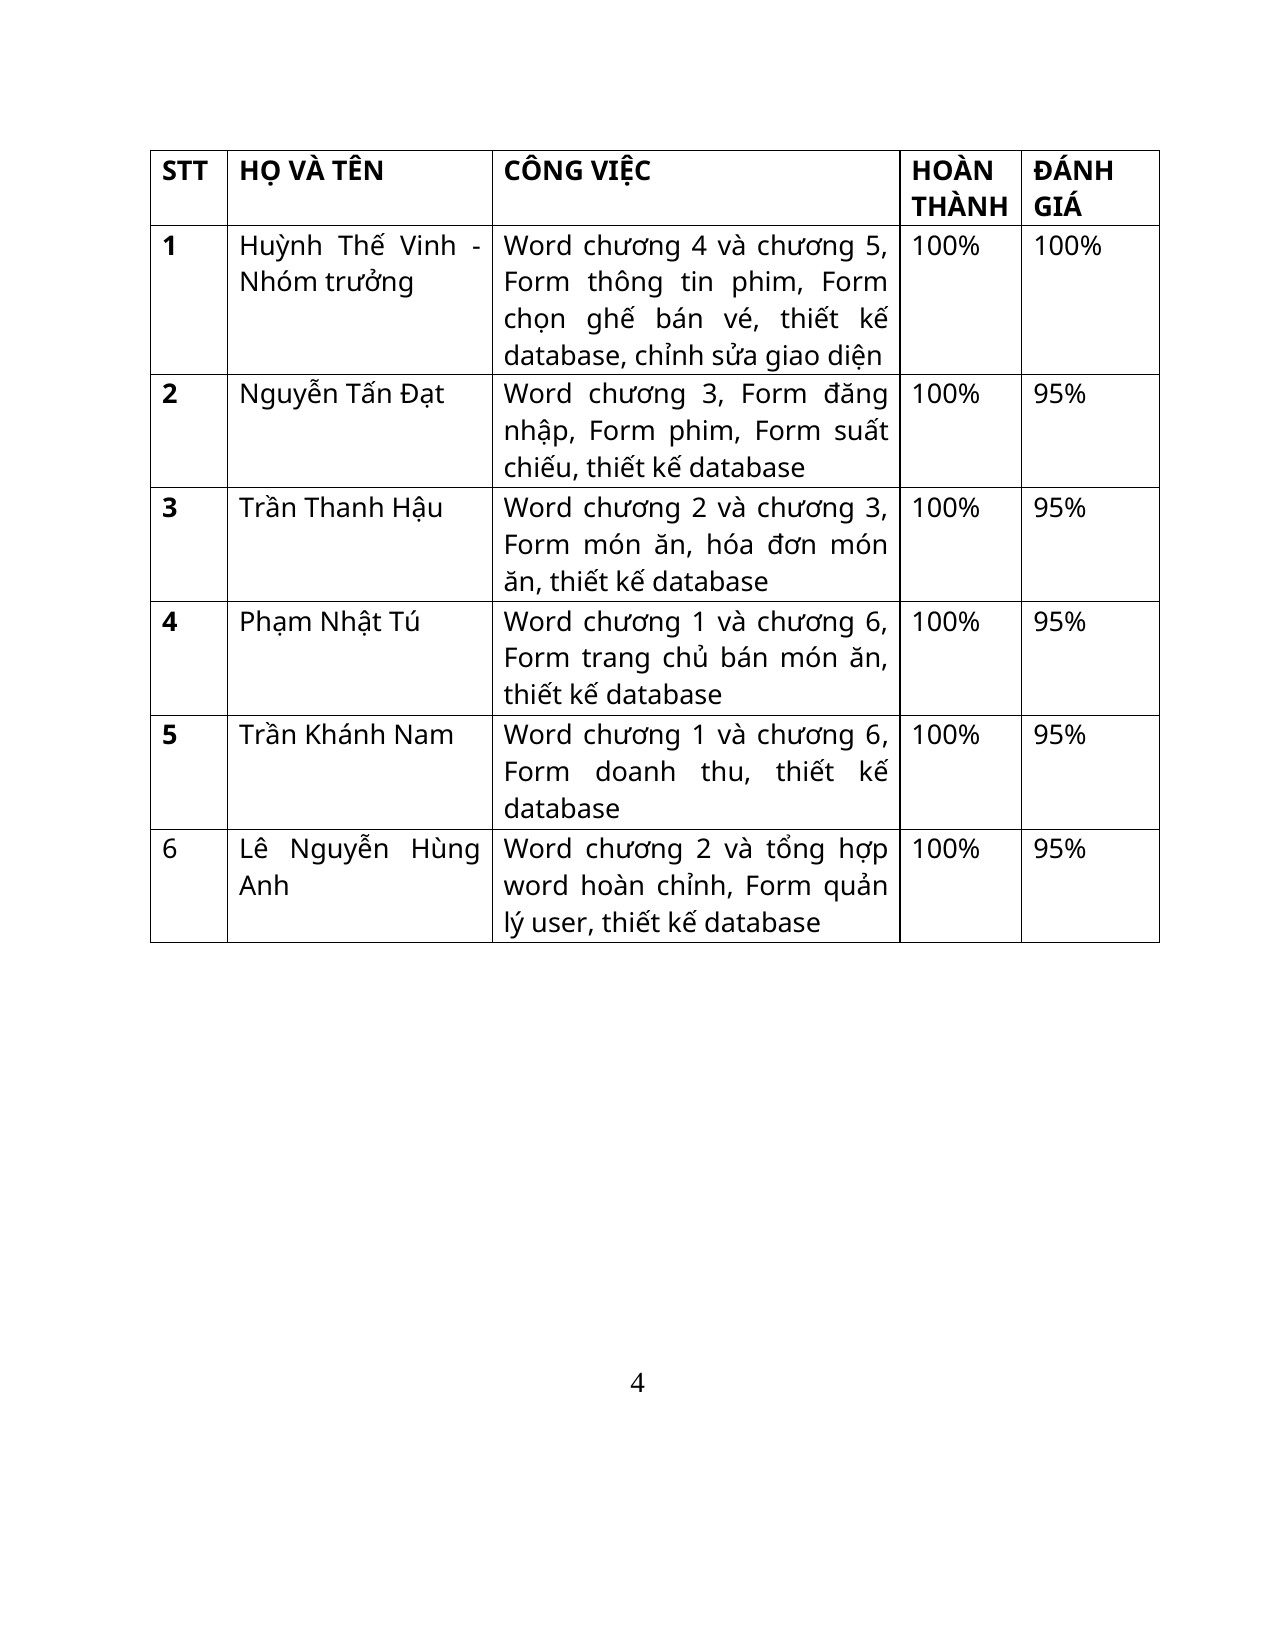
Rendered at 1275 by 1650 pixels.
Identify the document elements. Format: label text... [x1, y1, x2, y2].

table_cell Word chương 4 và chương 5, Form thông tin phim, Form chọn ghế bán vé, thiết kế database, chỉnh sửa giao diện [493, 226, 899, 373]
table_cell 4 [151, 602, 227, 715]
table_cell 100% [901, 226, 1021, 373]
table_cell 95% [1022, 375, 1159, 487]
table_cell 100% [901, 830, 1021, 942]
table_cell Trần Khánh Nam [228, 716, 492, 828]
table_cell Nguyễn Tấn Đạt [228, 375, 492, 487]
table_cell 3 [151, 488, 227, 601]
table_header HOÀN THÀNH [901, 151, 1021, 225]
table_cell 95% [1022, 488, 1159, 601]
table_header CÔNG VIỆC [493, 151, 899, 225]
table_cell Lê Nguyễn Hùng Anh [228, 830, 492, 942]
table_header STT [151, 151, 227, 225]
table_cell Word chương 2 và tổng hợp word hoàn chỉnh, Form quản lý user, thiết kế database [493, 830, 899, 942]
table_cell 100% [901, 602, 1021, 715]
table_cell Word chương 2 và chương 3, Form món ăn, hóa đơn món ăn, thiết kế database [493, 488, 899, 601]
table_cell 2 [151, 375, 227, 487]
table_cell 100% [901, 716, 1021, 828]
table_cell Word chương 1 và chương 6, Form doanh thu, thiết kế database [493, 716, 899, 828]
table_cell 5 [151, 716, 227, 828]
table_cell Trần Thanh Hậu [228, 488, 492, 601]
table_cell Huỳnh Thế Vinh - Nhóm trưởng [228, 226, 492, 373]
table_cell 95% [1022, 716, 1159, 828]
table_cell 100% [901, 375, 1021, 487]
table_cell Word chương 3, Form đăng nhập, Form phim, Form suất chiếu, thiết kế database [493, 375, 899, 487]
table_header HỌ VÀ TÊN [228, 151, 492, 225]
table_cell 1 [151, 226, 227, 373]
table_cell 100% [901, 488, 1021, 601]
table_cell 95% [1022, 602, 1159, 715]
table_cell 6 [151, 830, 227, 942]
table_cell 95% [1022, 830, 1159, 942]
table_header ĐÁNH GIÁ [1022, 151, 1159, 225]
table_cell 100% [1022, 226, 1159, 373]
table_cell Phạm Nhật Tú [228, 602, 492, 715]
table_cell Word chương 1 và chương 6, Form trang chủ bán món ăn, thiết kế database [493, 602, 899, 715]
